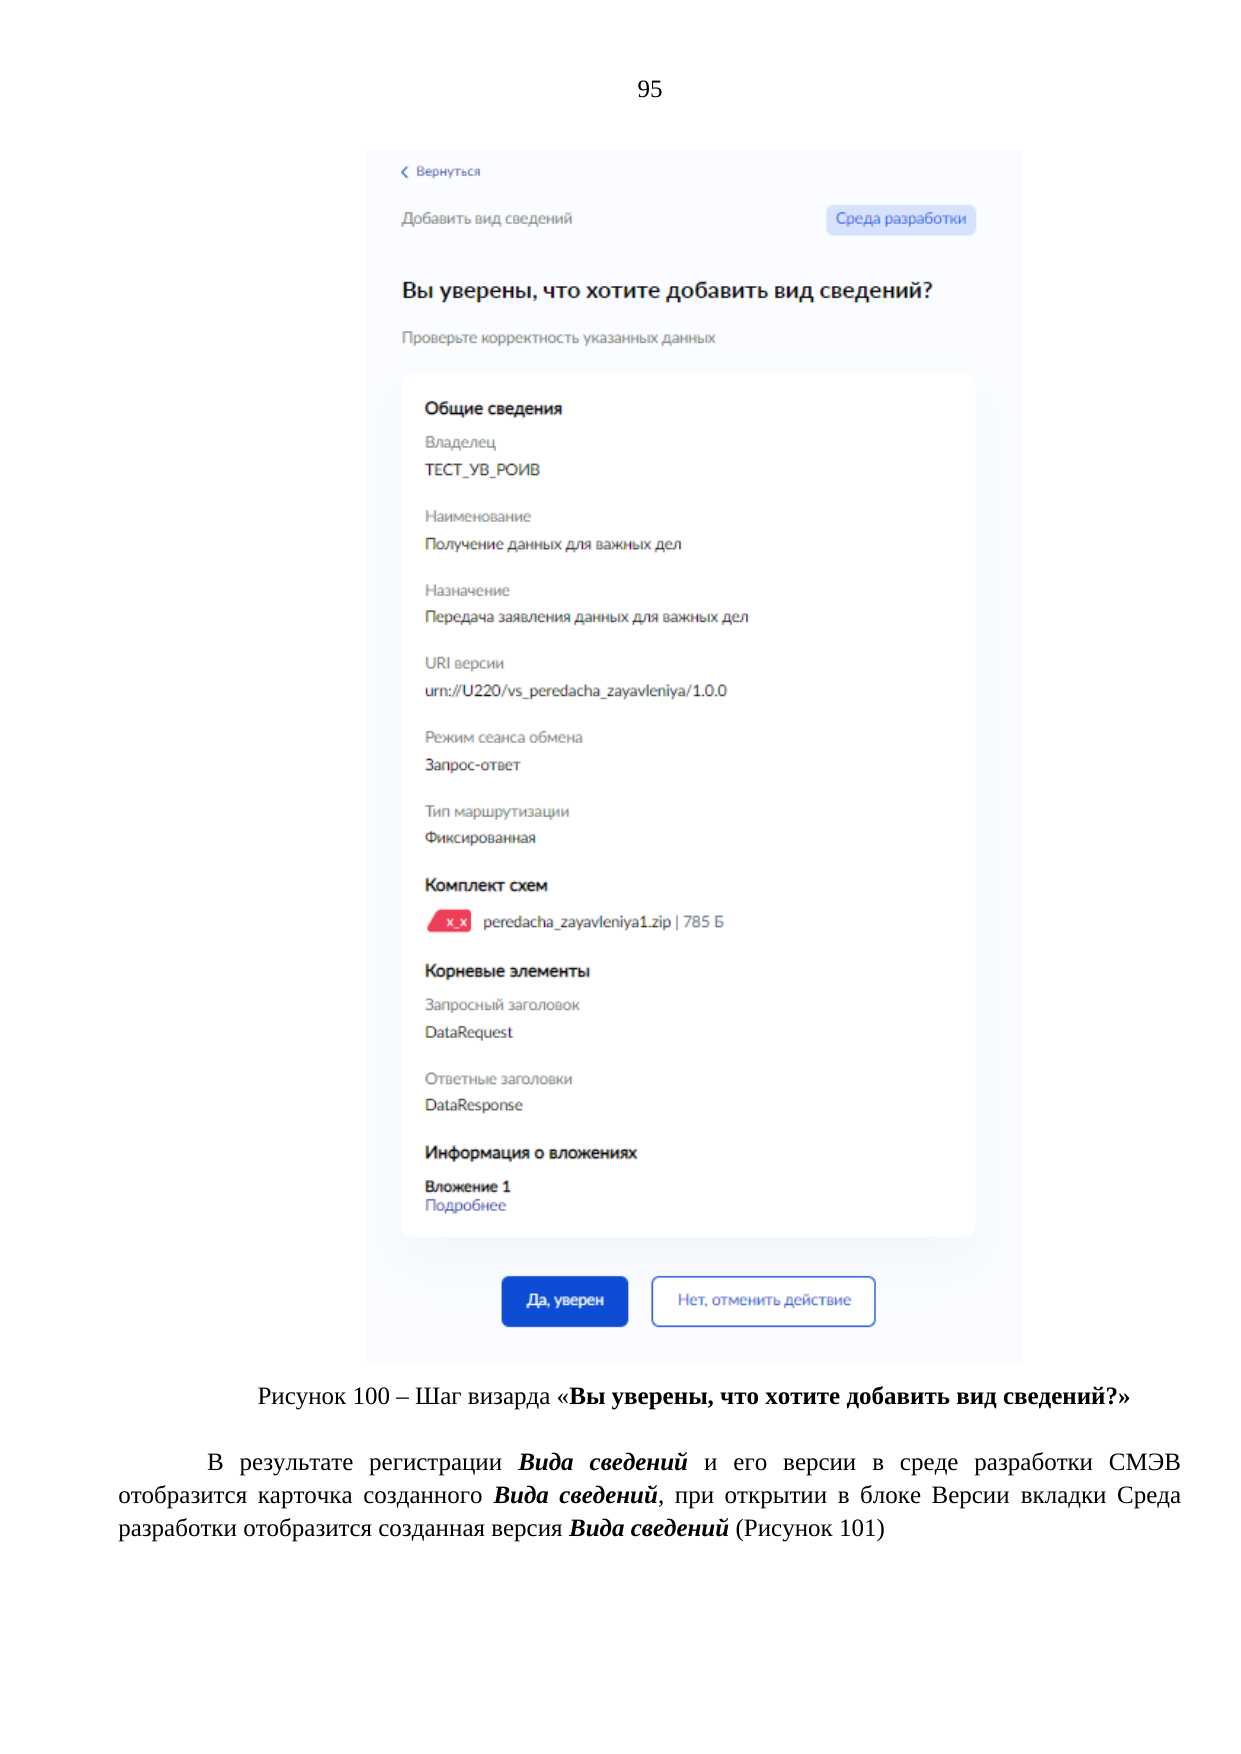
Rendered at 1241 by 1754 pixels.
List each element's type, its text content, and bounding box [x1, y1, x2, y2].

text Рисунок 100 – Шаг визарда «Вы уверены, что хотите добавить вид сведений?» [118, 1381, 1181, 1410]
picture [365, 147, 1023, 1365]
text В результате регистрации Вида сведений и его версии в среде разработки СМЭВ отобразится карточка созданного Вида сведений, при открытии в блоке Версии вкладки Среда разработки отобразится созданная версия Вида сведений (Рисунок 101) [118, 1447, 1181, 1542]
